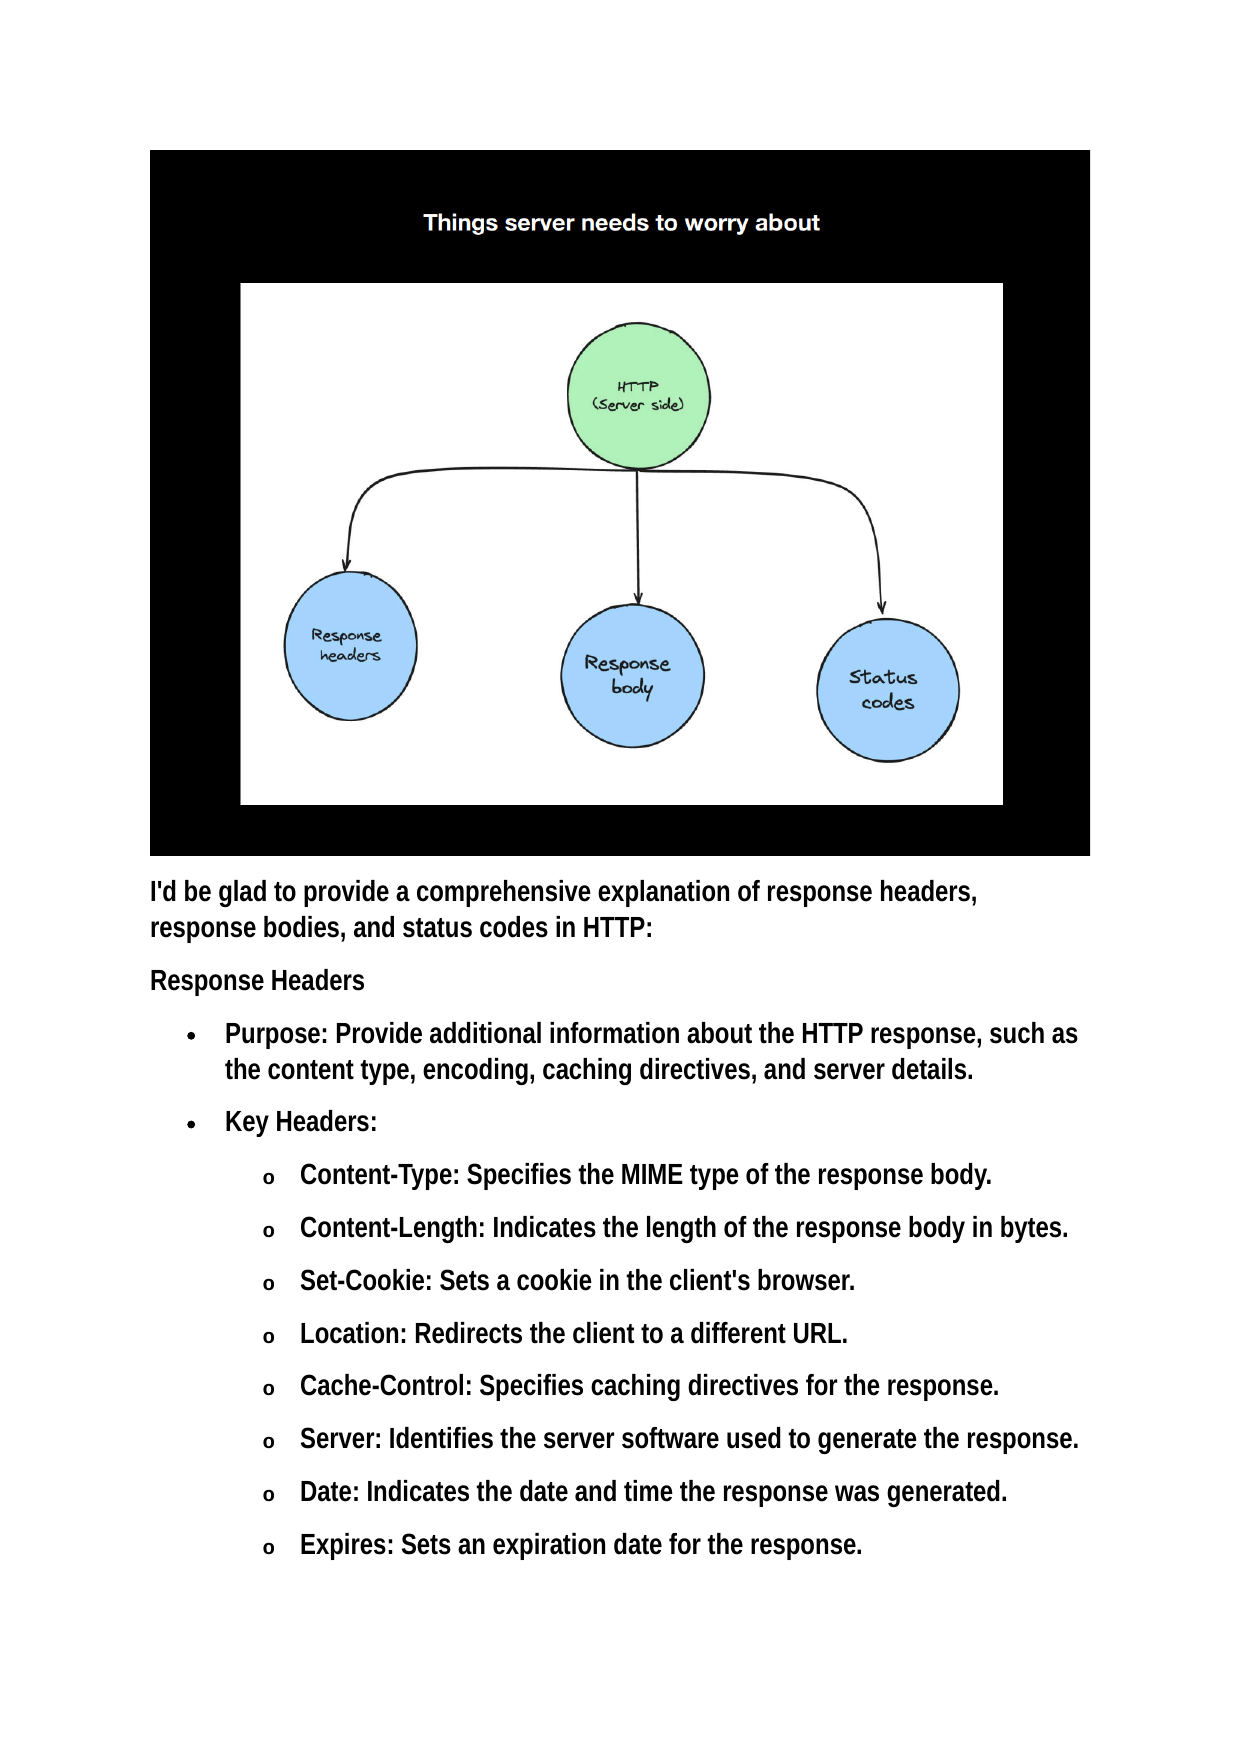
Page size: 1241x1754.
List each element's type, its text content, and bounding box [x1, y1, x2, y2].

picture [150, 150, 1091, 856]
text I'd be glad to provide a comprehensive explanation of response headers, response bodies, and status codes in HTTP: [150, 874, 1090, 944]
list Expires: Sets an expiration date for the response. [262, 1527, 1090, 1561]
list Server: Identifies the server software used to generate the response. [262, 1421, 1090, 1455]
list Date: Indicates the date and time the response was generated. [262, 1474, 1090, 1508]
list Content-Type: Specifies the MIME type of the response body. [262, 1157, 1090, 1191]
list Content-Length: Indicates the length of the response body in bytes. [262, 1210, 1090, 1244]
list Purpose: Provide additional information about the HTTP response, such as the content type, encoding, caching directives, and server details. [187, 1016, 1090, 1085]
list Set-Cookie: Sets a cookie in the client's browser. [262, 1263, 1090, 1296]
list Location: Redirects the client to a different URL. [262, 1316, 1090, 1349]
list Key Headers: [187, 1104, 1090, 1138]
text Response Headers [150, 963, 1090, 997]
list Cache-Control: Specifies caching directives for the response. [262, 1368, 1090, 1402]
